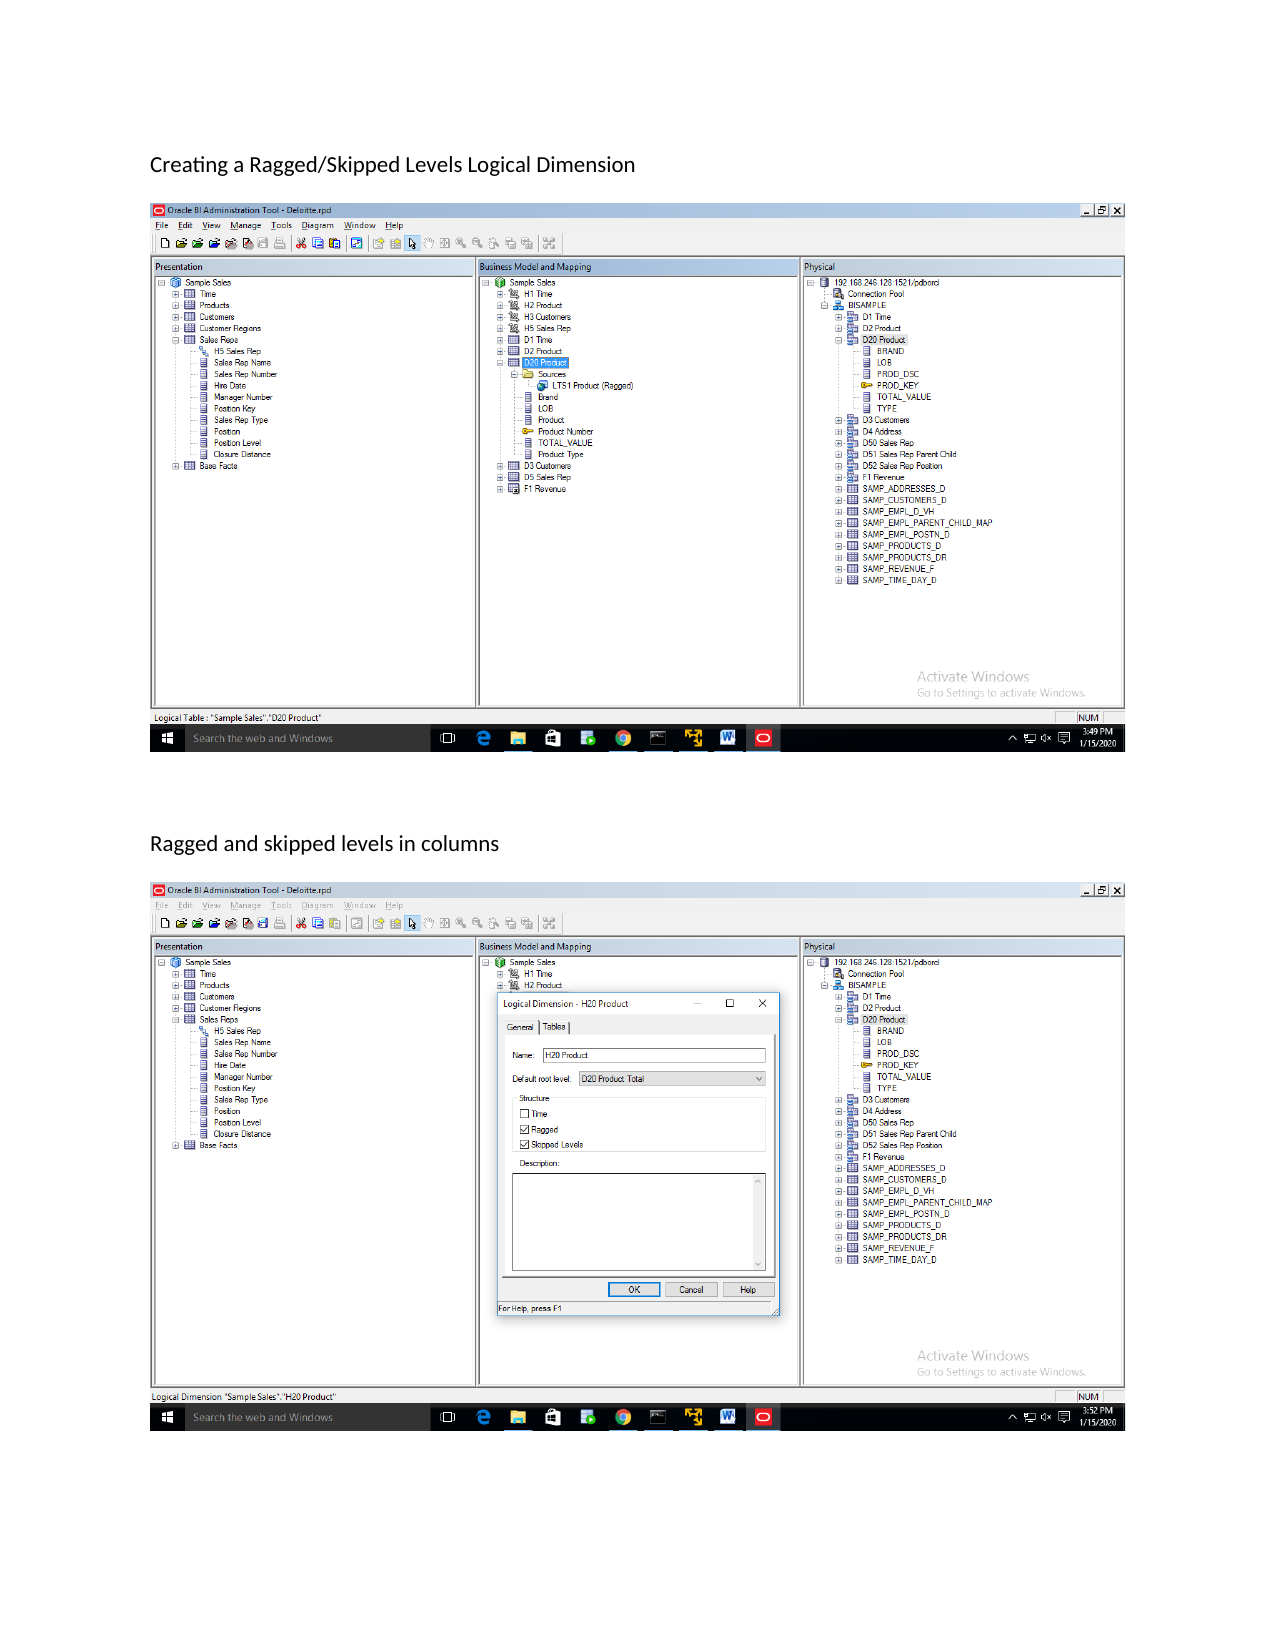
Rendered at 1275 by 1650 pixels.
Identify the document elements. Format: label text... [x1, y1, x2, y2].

picture [150, 203, 1125, 752]
text Creating a Ragged/Skipped Levels Logical Dimension [150, 150, 1125, 178]
text Ragged and skipped levels in columns [150, 829, 1125, 857]
picture [150, 882, 1125, 1431]
